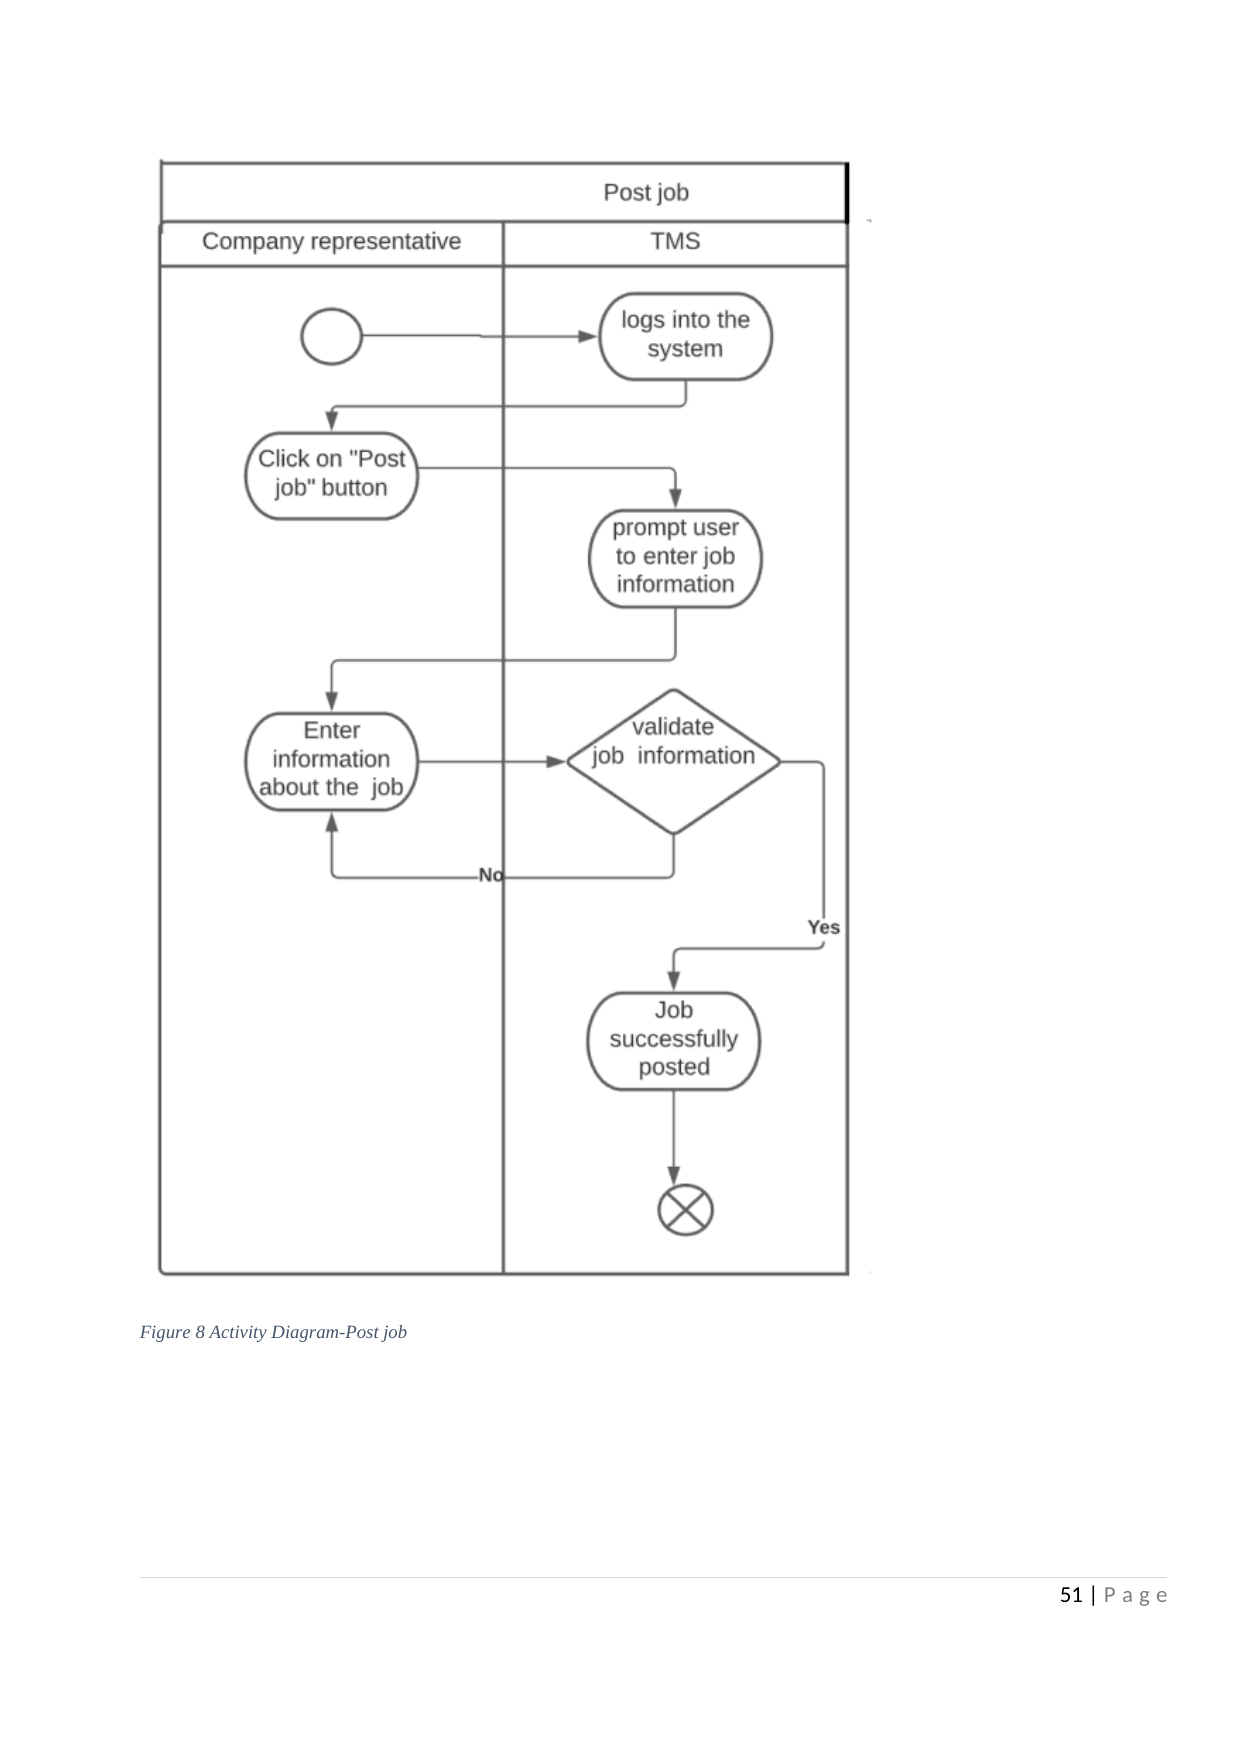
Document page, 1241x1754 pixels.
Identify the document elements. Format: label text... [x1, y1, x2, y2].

text Figure 8 Activity Diagram-Post job [139, 1321, 1167, 1343]
picture [139, 150, 872, 1291]
